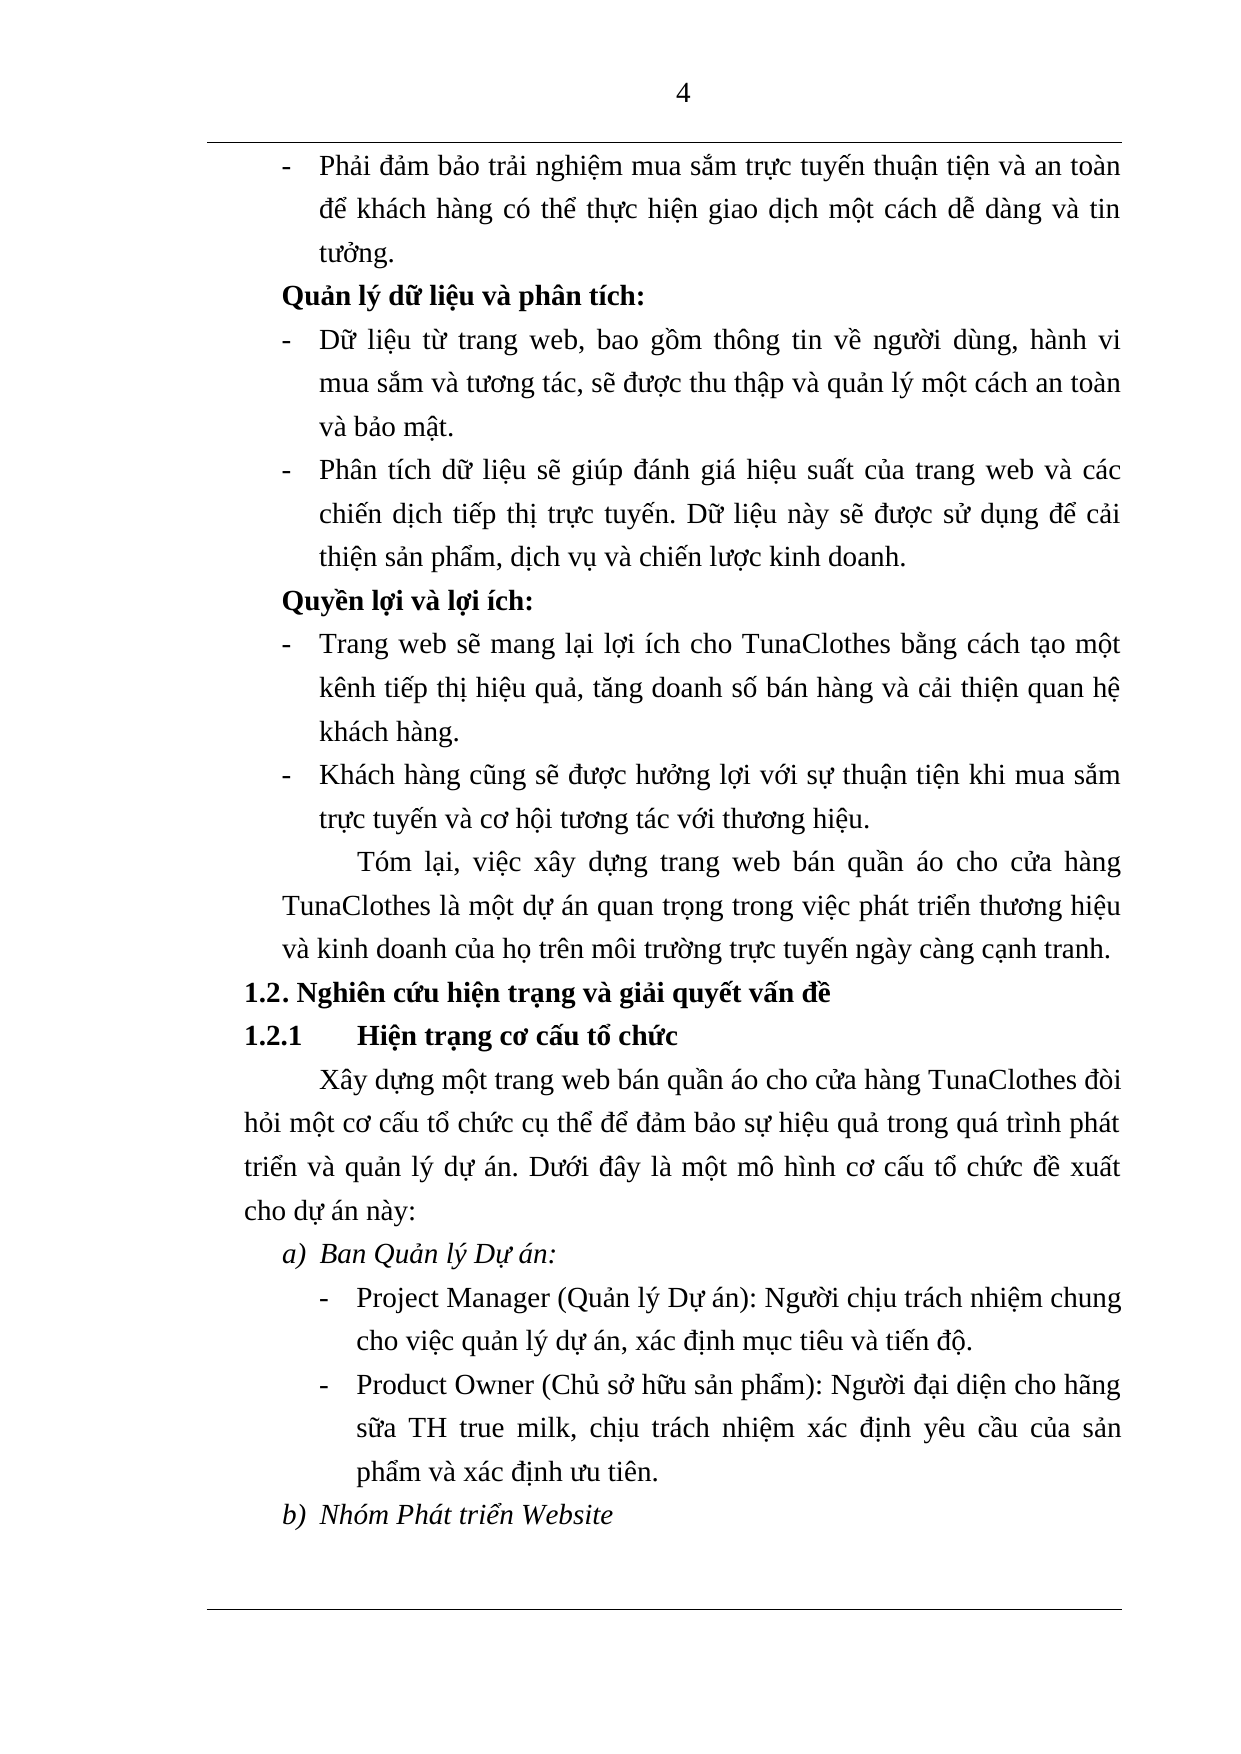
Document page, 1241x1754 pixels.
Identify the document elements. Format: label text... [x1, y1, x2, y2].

list Phân tích dữ liệu sẽ giúp đánh giá hiệu suất của trang web và các chiến dịch tiếp thị trực tuyến. Dữ liệu này sẽ được sử dụng để cải thiện sản phẩm, dịch vụ và chiến lược kinh doanh. [281, 452, 1122, 573]
text Xây dựng một trang web bán quần áo cho cửa hàng TunaClothes đòi hỏi một cơ cấu tổ chức cụ thể để đảm bảo sự hiệu quả trong quá trình phát triển và quản lý dự án. Dưới đây là một mô hình cơ cấu tổ chức đề xuất cho dự án này: [244, 1062, 1122, 1226]
list Dữ liệu từ trang web, bao gồm thông tin về người dùng, hành vi mua sắm và tương tác, sẽ được thu thập và quản lý một cách an toàn và bảo mật. [281, 322, 1122, 442]
list Khách hàng cũng sẽ được hưởng lợi với sự thuận tiện khi mua sắm trực tuyến và cơ hội tương tác với thương hiệu. [281, 757, 1122, 834]
list Trang web sẽ mang lại lợi ích cho TunaClothes bằng cách tạo một kênh tiếp thị hiệu quả, tăng doanh số bán hàng và cải thiện quan hệ khách hàng. [281, 627, 1122, 747]
list Project Manager (Quản lý Dự án): Người chịu trách nhiệm chung cho việc quản lý dự án, xác định mục tiêu và tiến độ. [319, 1280, 1122, 1357]
text Tóm lại, việc xây dựng trang web bán quần áo cho cửa hàng TunaClothes là một dự án quan trọng trong việc phát triển thương hiệu và kinh doanh của họ trên môi trường trực tuyến ngày càng cạnh tranh. [282, 844, 1122, 965]
list Ban Quản lý Dự án: [282, 1236, 1122, 1270]
text Quản lý dữ liệu và phân tích: [244, 278, 1122, 312]
list Phải đảm bảo trải nghiệm mua sắm trực tuyến thuận tiện và an toàn để khách hàng có thể thực hiện giao dịch một cách dễ dàng và tin tưởng. [281, 148, 1122, 268]
subtitle Hiện trạng cơ cấu tổ chức [207, 1018, 1122, 1052]
text Quyền lợi và lợi ích: [244, 583, 1122, 617]
subtitle . Nghiên cứu hiện trạng và giải quyết vấn đề [207, 975, 1122, 1008]
list Nhóm Phát triển Website [282, 1497, 1122, 1531]
list Product Owner (Chủ sở hữu sản phẩm): Người đại diện cho hãng sữa TH true milk, chịu trách nhiệm xác định yêu cầu của sản phẩm và xác định ưu tiên. [319, 1367, 1122, 1487]
